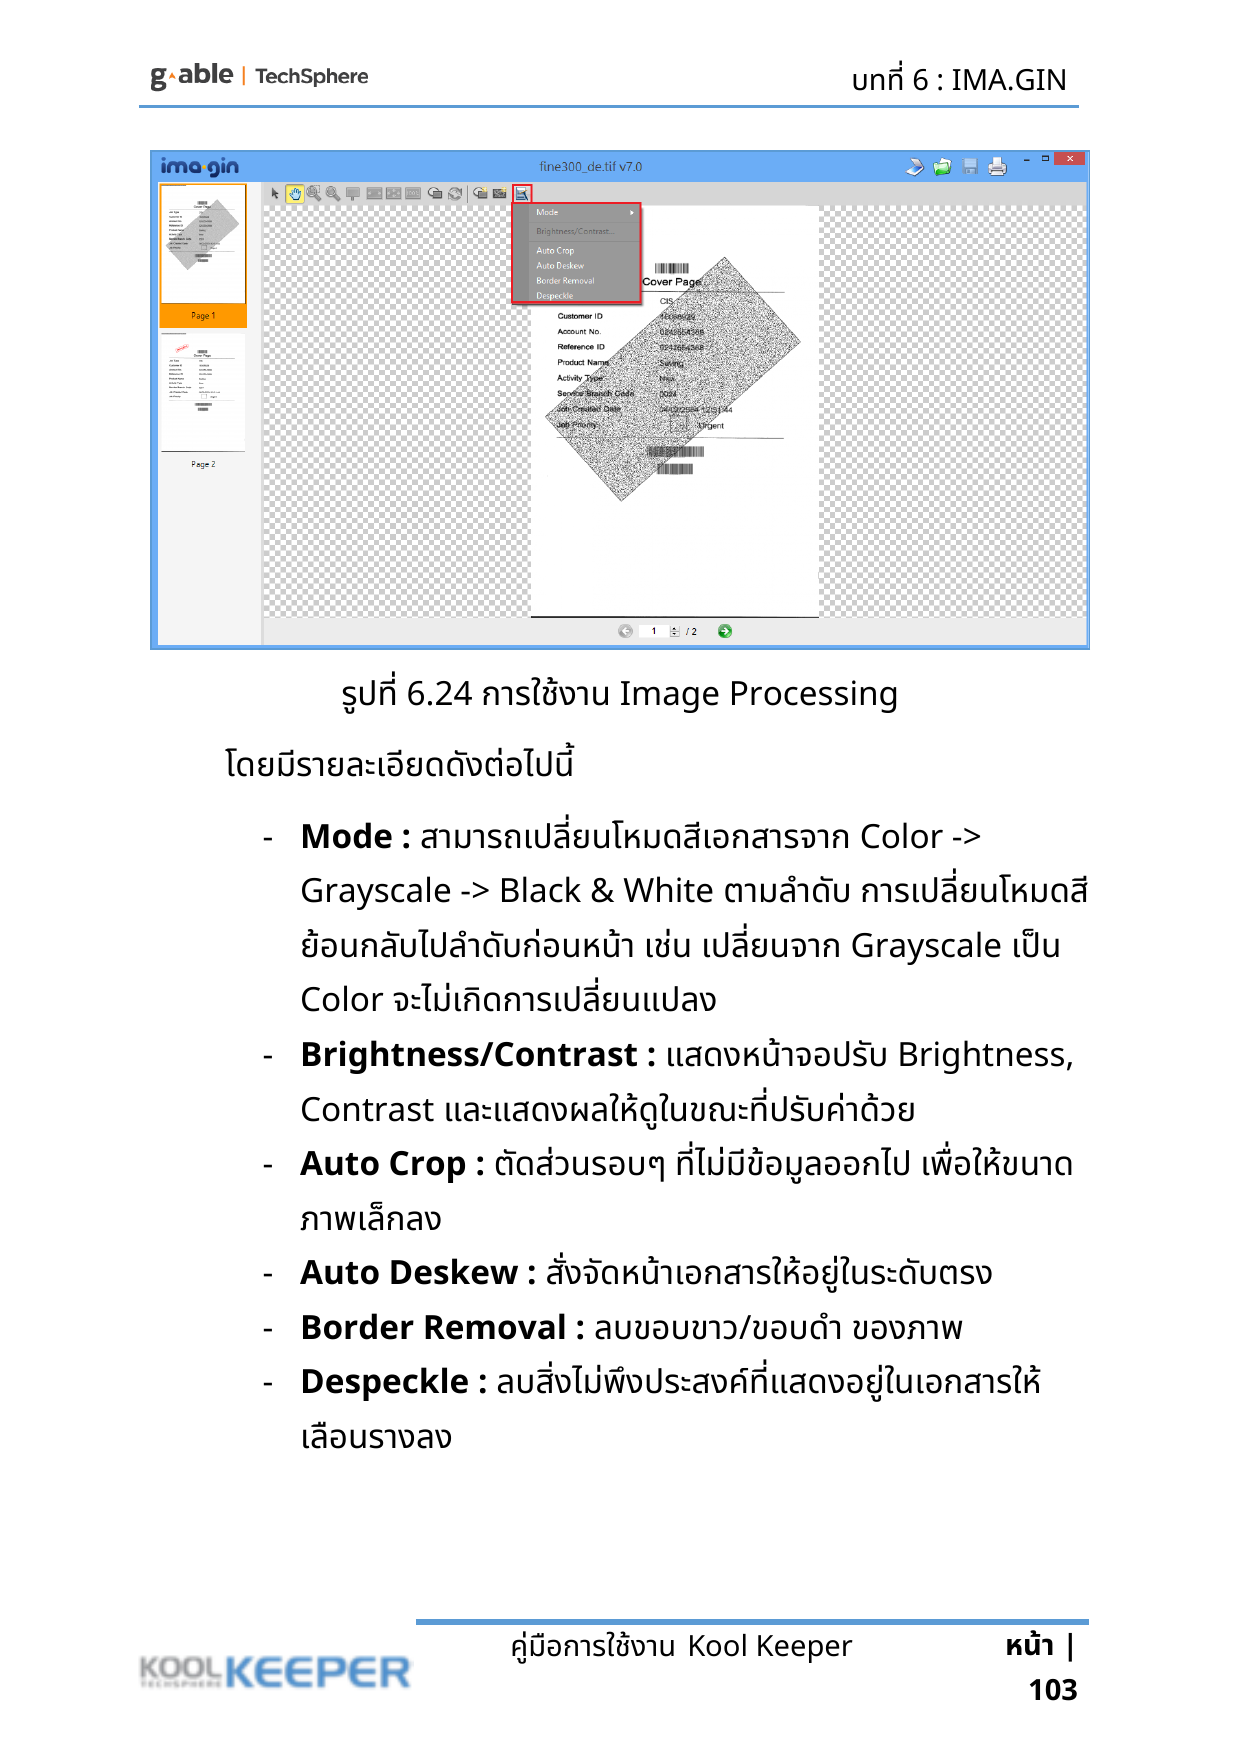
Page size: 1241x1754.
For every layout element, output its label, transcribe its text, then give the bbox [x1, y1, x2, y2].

picture [134, 48, 385, 103]
picture [152, 152, 1089, 648]
list Auto Deskew : สั่งจัดหน้าเอกสารให้อยู่ในระดับตรง [262, 1249, 1090, 1299]
list Auto Crop : ตัดส่วนรอบๆ ที่ไม่มีข้อมูลออกไป เพื่อให้ขนาดภาพเล็กลง [262, 1140, 1090, 1245]
picture [137, 1650, 414, 1693]
text รูปที่ 6.24 การใช้งาน Image Processing [150, 670, 1090, 721]
list Brightness/Contrast : แสดงหน้าจอปรับ Brightness, Contrast และแสดงผลให้ดูในขณะที่ปรับค่าด้วย [262, 1031, 1090, 1136]
text โดยมีรายละเอียดดังต่อไปนี้ [150, 741, 1090, 792]
list Mode : สามารถเปลี่ยนโหมดสีเอกสารจาก Color -> Grayscale -> Black & White ตามลำดับ การเปลี่ยนโหมดสีย้อนกลับไปลำดับก่อนหน้า เช่น เปลี่ยนจาก Grayscale เป็น Color จะไม่เกิดการเปลี่ยนแปลง [262, 812, 1090, 1027]
list Border Removal : ลบขอบขาว/ขอบดำ ของภาพ [262, 1303, 1090, 1354]
list Despeckle : ลบสิ่งไม่พึงประสงค์ที่แสดงอยู่ในเอกสารให้เลือนรางลง [262, 1358, 1090, 1463]
